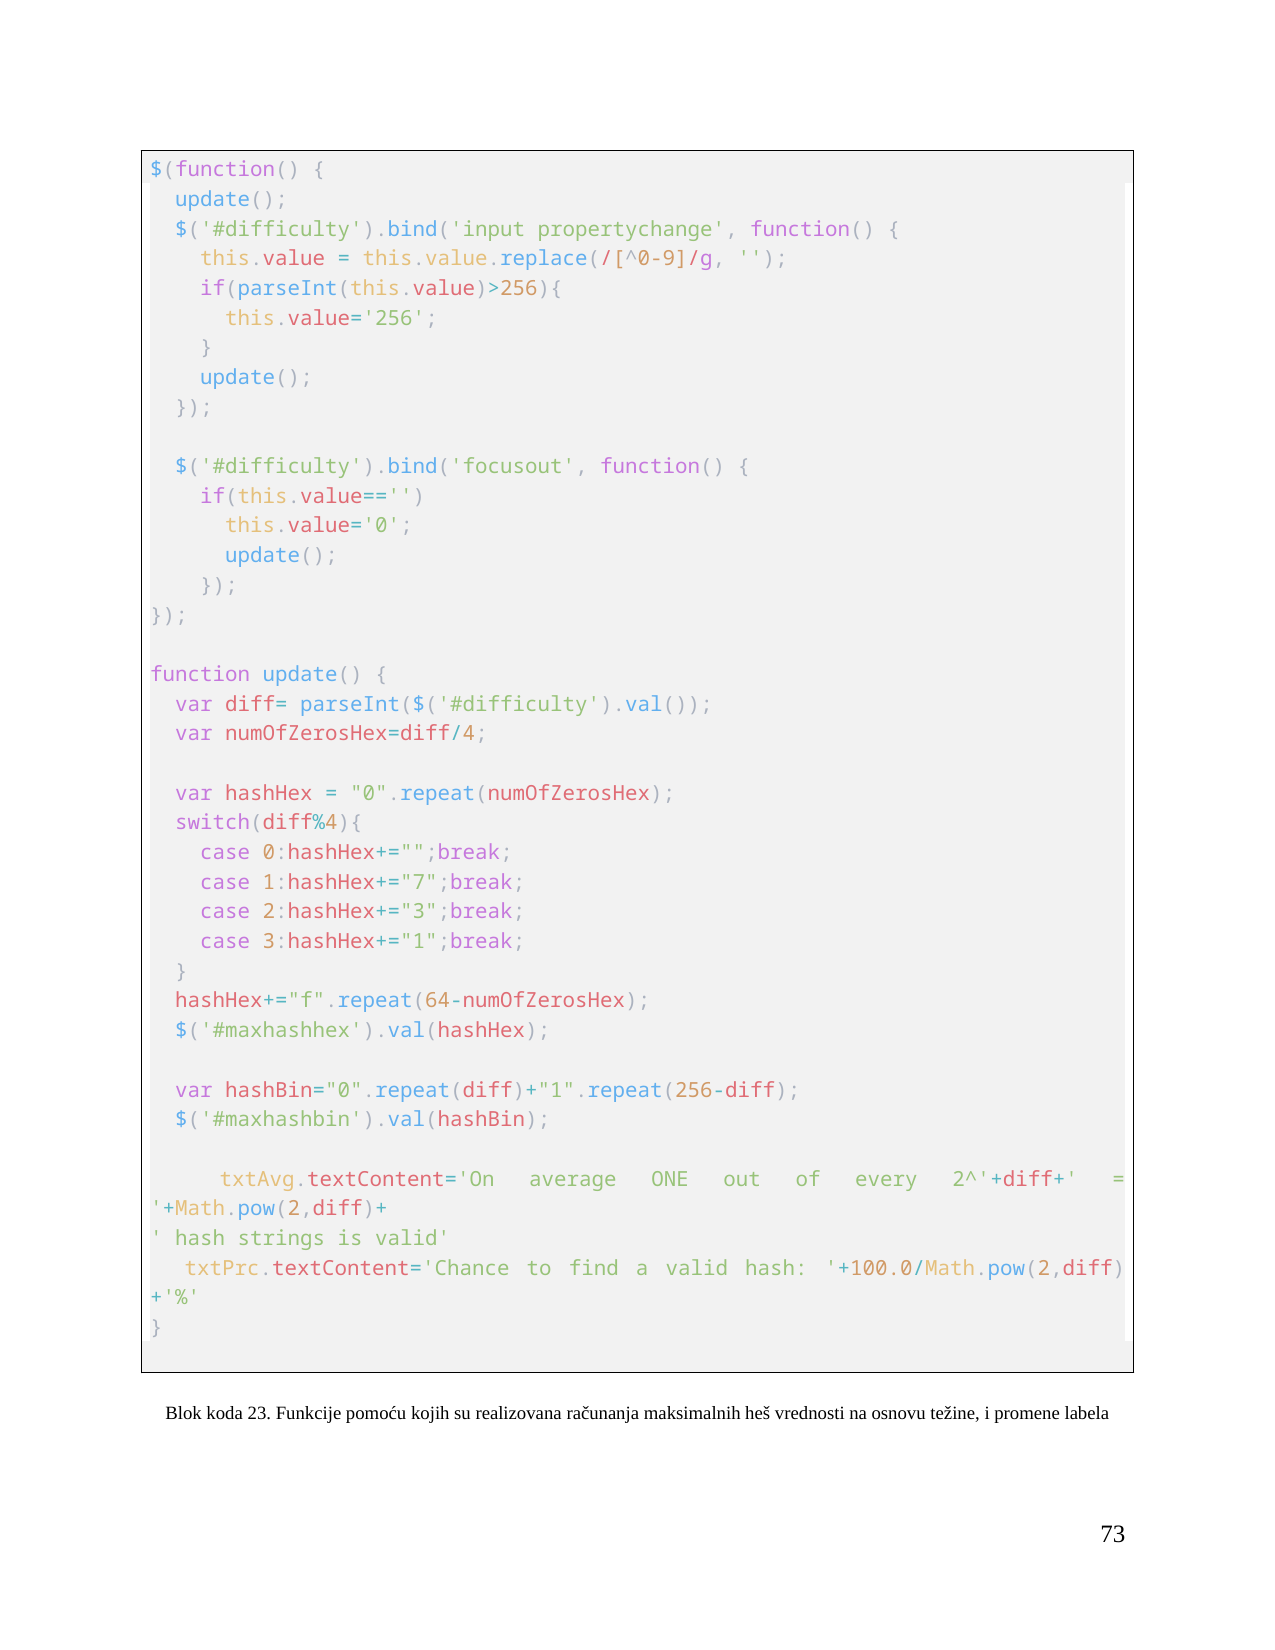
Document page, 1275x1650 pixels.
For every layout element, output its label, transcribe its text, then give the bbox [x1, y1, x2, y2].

text switch(diff%4){ [150, 806, 1125, 836]
text }); [150, 391, 1125, 420]
text txtPrc.textContent='Chance to find a valid hash: '+100.0/Math.pow(2,diff) +'%' [150, 1252, 1125, 1311]
text case 1:hashHex+="7";break; [150, 866, 1125, 895]
text case 2:hashHex+="3";break; [150, 895, 1125, 925]
text this.value = this.value.replace(/[^0-9]/g, ''); [150, 242, 1125, 272]
text var numOfZerosHex=diff/4; [150, 717, 1125, 747]
text txtAvg.textContent='On average ONE out of every 2^'+diff+' = '+Math.pow(2,diff)+ [150, 1162, 1125, 1222]
text case 0:hashHex+="";break; [150, 836, 1125, 866]
text case 3:hashHex+="1";break; [150, 925, 1125, 955]
text hashHex+="f".repeat(64-numOfZerosHex); [150, 984, 1125, 1014]
text this.value='0'; [150, 509, 1125, 539]
text update(); [150, 183, 1125, 212]
text if(parseInt(this.value)>256){ [150, 272, 1125, 302]
text $('#maxhashhex').val(hashHex); [150, 1014, 1125, 1044]
text $('#difficulty').bind('input propertychange', function() { [150, 212, 1125, 242]
text $('#maxhashbin').val(hashBin); [150, 1103, 1125, 1133]
text $('#difficulty').bind('focusout', function() { [150, 450, 1125, 480]
text update(); [150, 539, 1125, 569]
text if(this.value=='') [150, 480, 1125, 509]
text var hashBin="0".repeat(diff)+"1".repeat(256-diff); [150, 1073, 1125, 1103]
text Blok koda . Funkcije pomoću kojih su realizovana računanja maksimalnih heš vrednosti na osnovu težine, i promene labela [150, 1386, 1125, 1423]
text $(function() { [142, 151, 1133, 183]
text } [150, 1311, 1125, 1337]
text function update() { [150, 658, 1125, 687]
text }); [150, 598, 1125, 628]
text } [150, 331, 1125, 361]
text var diff= parseInt($('#difficulty').val()); [150, 687, 1125, 717]
text update(); [150, 361, 1125, 391]
text this.value='256'; [150, 302, 1125, 331]
text var hashHex = "0".repeat(numOfZerosHex); [150, 777, 1125, 806]
text }); [150, 569, 1125, 598]
text ' hash strings is valid' [150, 1222, 1125, 1252]
text } [150, 955, 1125, 984]
